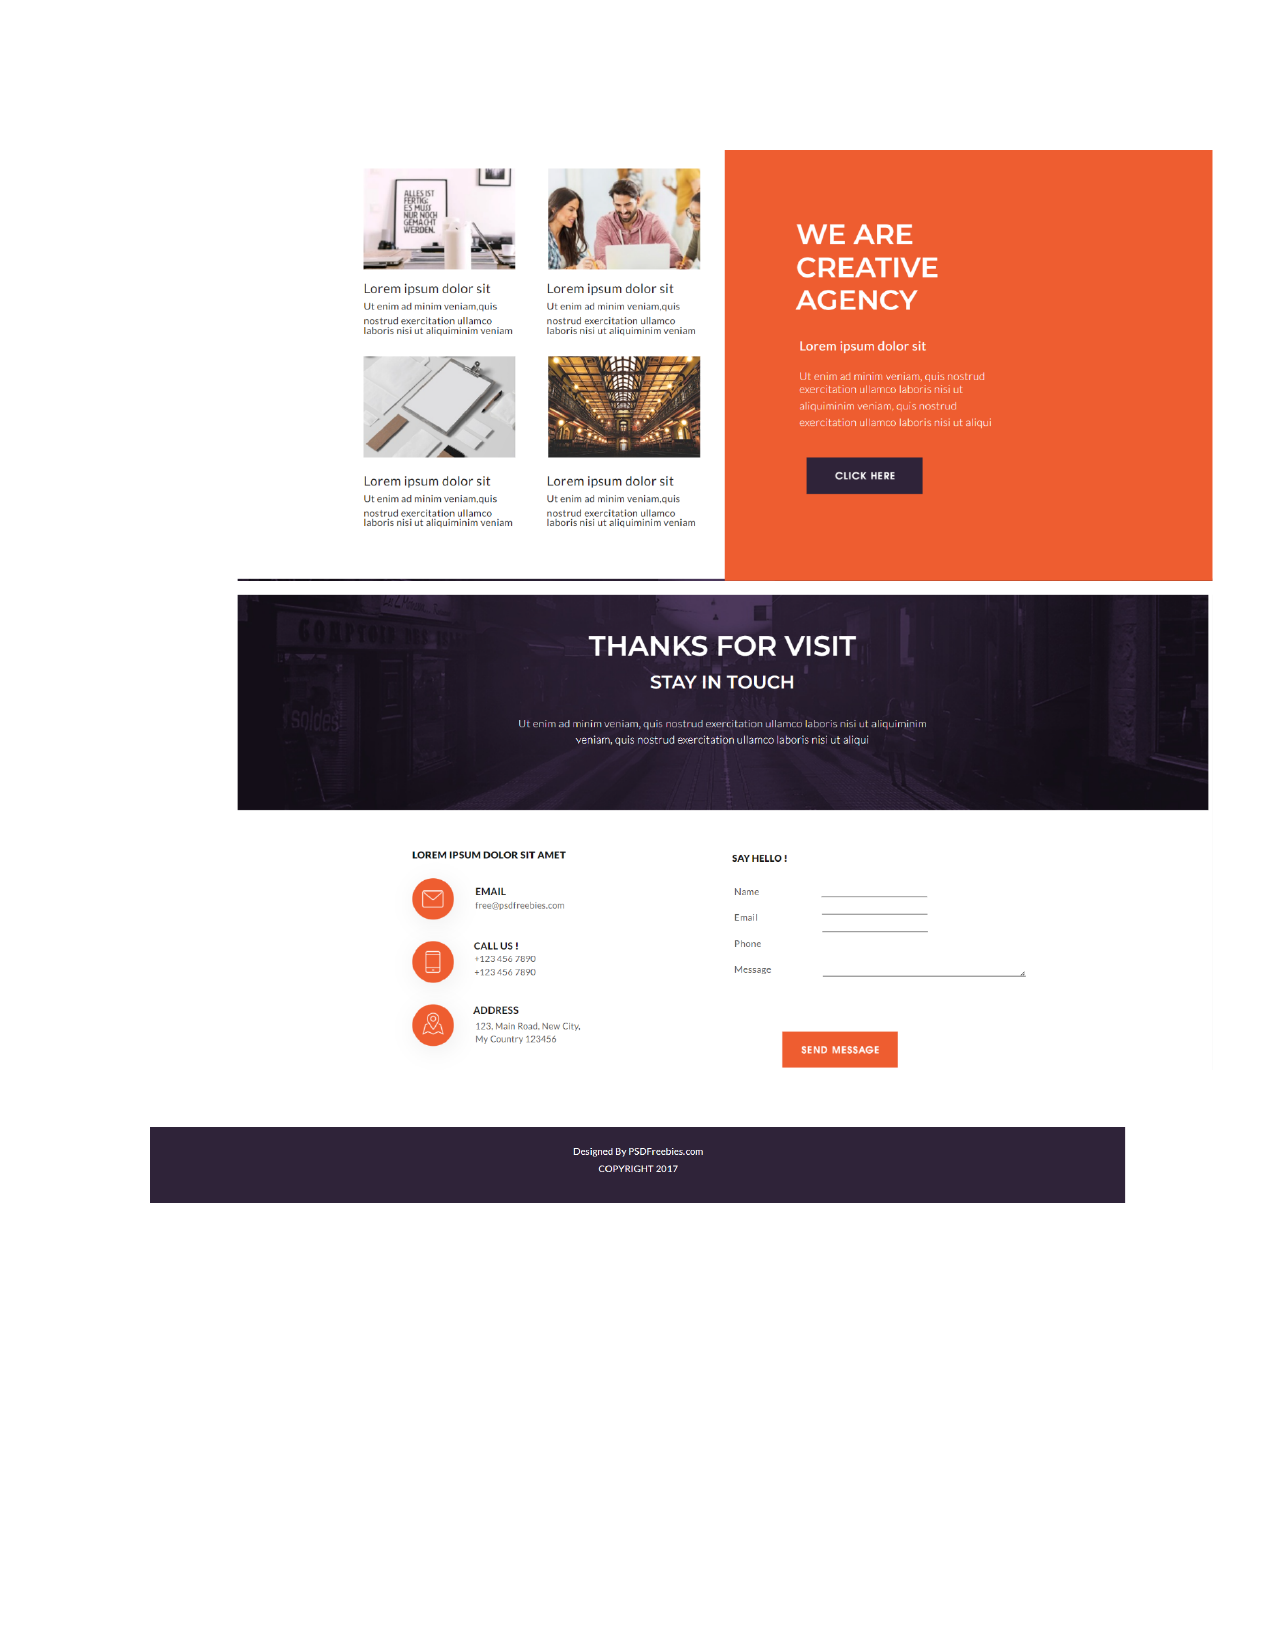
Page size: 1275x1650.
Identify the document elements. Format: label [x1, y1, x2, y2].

picture [237, 150, 1213, 581]
picture [150, 1127, 1125, 1203]
picture [237, 594, 1213, 1070]
